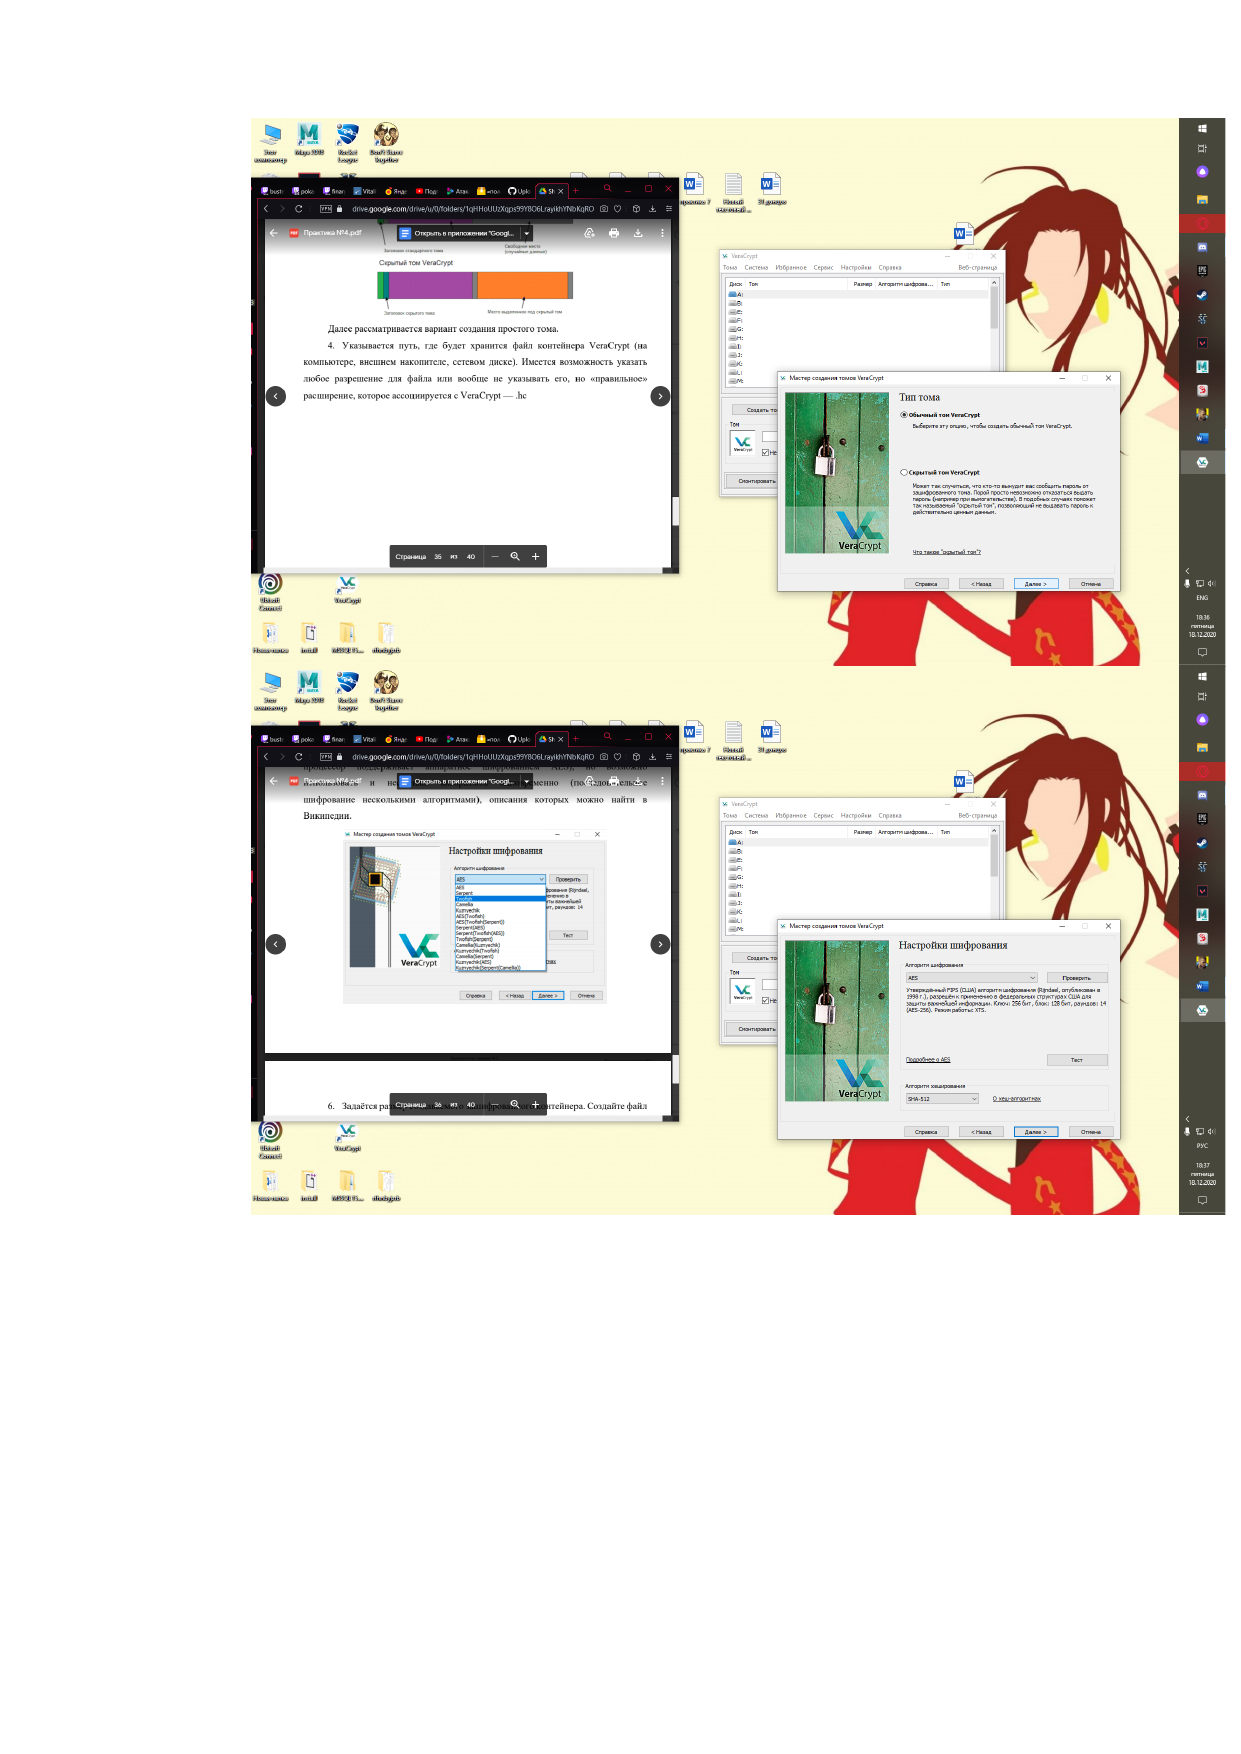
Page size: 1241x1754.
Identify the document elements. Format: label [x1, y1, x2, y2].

picture [251, 118, 1226, 1215]
